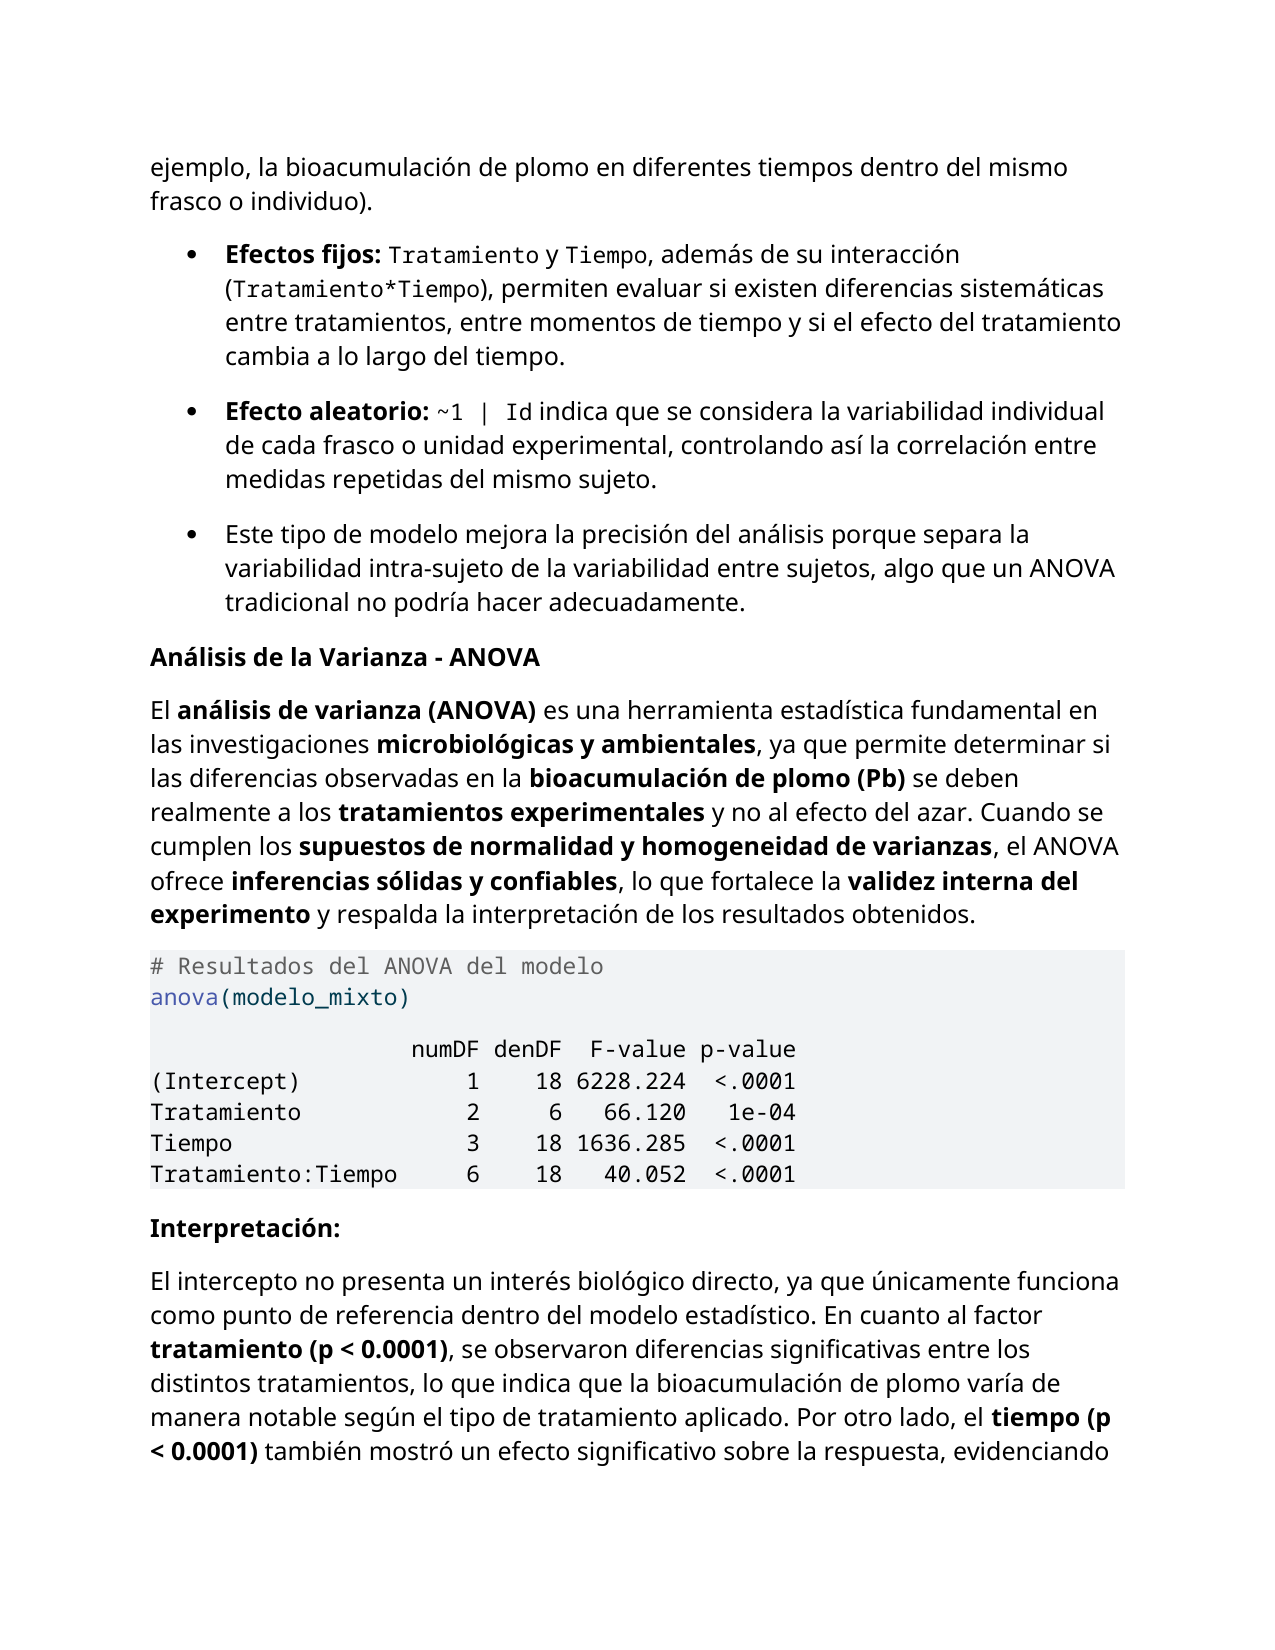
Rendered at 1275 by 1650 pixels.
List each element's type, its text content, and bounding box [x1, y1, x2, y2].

list Efectos fijos: Tratamiento y Tiempo, además de su interacción (Tratamiento*Tiempo), permiten evaluar si existen diferencias sistemáticas entre tratamientos, entre momentos de tiempo y si el efecto del tratamiento cambia a lo largo del tiempo. [187, 237, 1125, 373]
list Efecto aleatorio: ~1 | Id indica que se considera la variabilidad individual de cada frasco o unidad experimental, controlando así la correlación entre medidas repetidas del mismo sujeto. [187, 394, 1125, 496]
text Análisis de la Varianza - ANOVA [150, 640, 1125, 674]
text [150, 1263, 1125, 1468]
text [150, 150, 1125, 218]
text El análisis de varianza (ANOVA) es una herramienta estadística fundamental en las investigaciones microbiológicas y ambientales, ya que permite determinar si las diferencias observadas en la bioacumulación de plomo (Pb) se deben realmente a los tratamientos experimentales y no al efecto del azar. Cuando se cumplen los supuestos de normalidad y homogeneidad de varianzas, el ANOVA ofrece inferencias sólidas y confiables, lo que fortalece la validez interna del experimento y respalda la interpretación de los resultados obtenidos. [150, 693, 1125, 931]
text numDF denDF F-value p-value (Intercept) 1 18 6228.224 <.0001 Tratamiento 2 6 66.120 1e-04 Tiempo 3 18 1636.285 <.0001 Tratamiento:Tiempo 6 18 40.052 <.0001 [150, 1033, 1125, 1189]
text Interpretación: [150, 1210, 1125, 1244]
list Este tipo de modelo mejora la precisión del análisis porque separa la variabilidad intra-sujeto de la variabilidad entre sujetos, algo que un ANOVA tradicional no podría hacer adecuadamente. [187, 517, 1125, 619]
text # Resultados del ANOVA del modelo anova(modelo_mixto) [411, 950, 1125, 1012]
